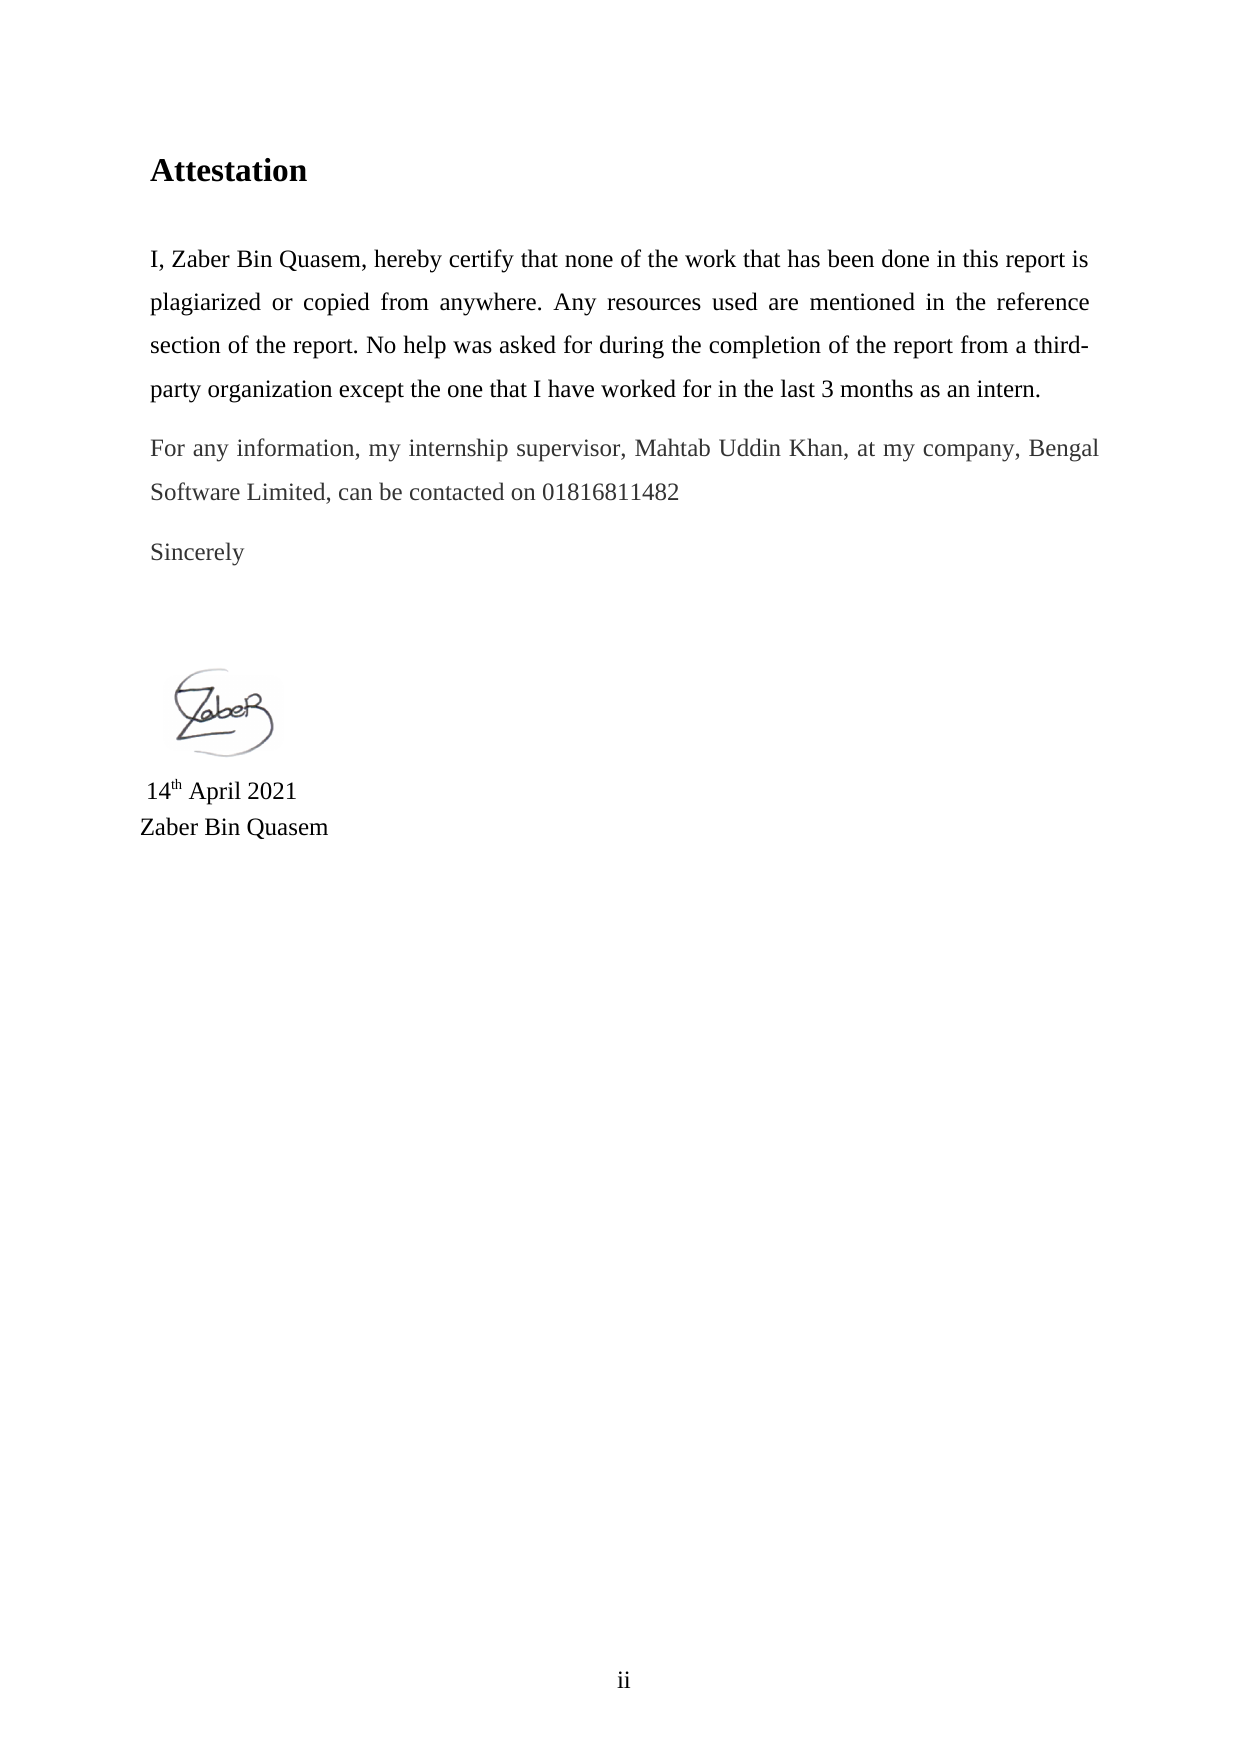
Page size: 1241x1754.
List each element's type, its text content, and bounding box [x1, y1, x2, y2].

text I, Zaber Bin Quasem, hereby certify that none of the work that has been done in this report is plagiarized or copied from anywhere. Any resources used are mentioned in the reference section of the report. No help was asked for during the completion of the report from a third-party organization except the one that I have worked for in the last 3 months as an intern. [150, 244, 1090, 402]
text Zaber Bin Quasem [139, 812, 693, 841]
picture [174, 686, 273, 740]
text Sincerely [150, 537, 1101, 565]
text 14th April 2021 [139, 776, 693, 804]
text For any information, my internship supervisor, Mahtab Uddin Khan, at my company, Bengal Software Limited, can be contacted on 01816811482 [150, 433, 1101, 505]
subtitle Attestation [150, 150, 1101, 188]
